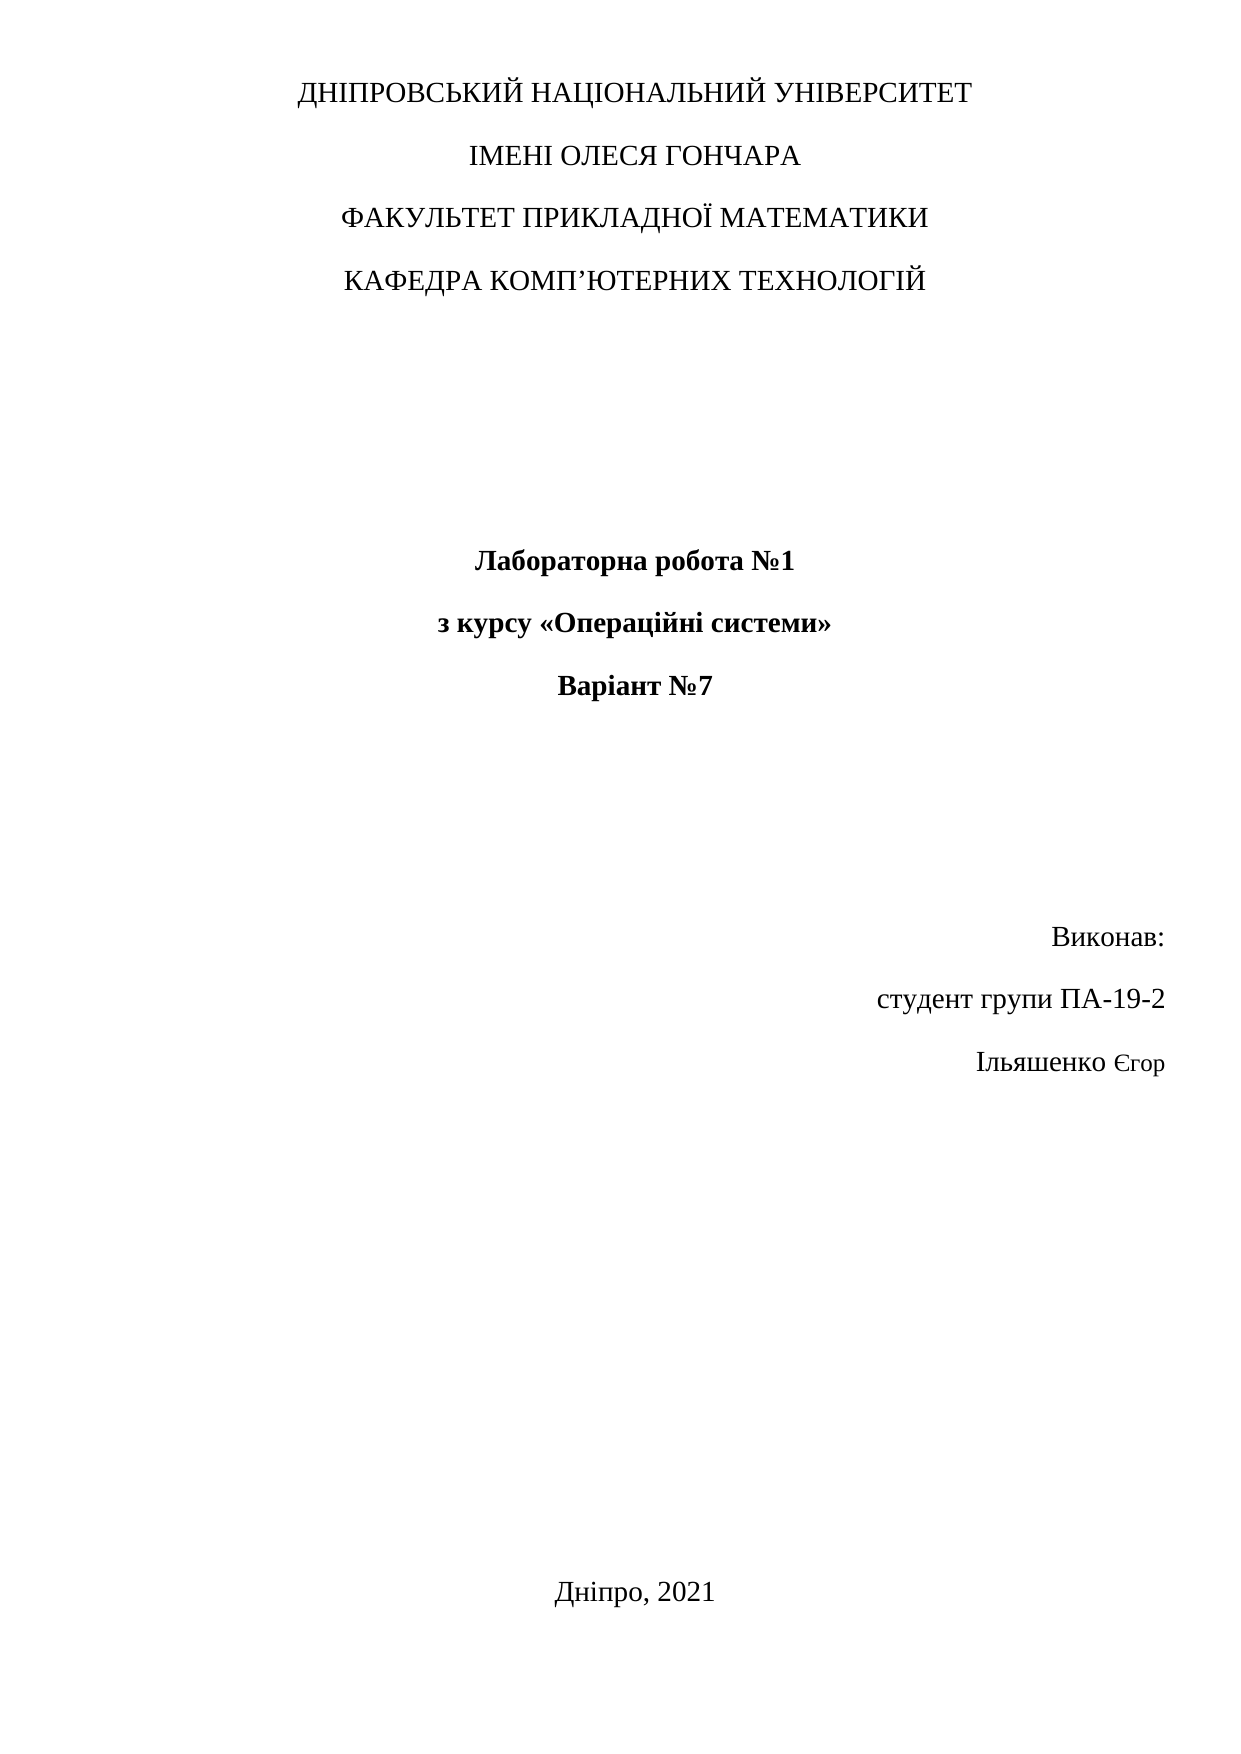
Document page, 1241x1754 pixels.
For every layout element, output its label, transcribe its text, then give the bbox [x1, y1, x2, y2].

text Дніпро, 2021 [75, 1574, 1165, 1608]
text Виконав: [75, 919, 1165, 952]
text ІМЕНІ ОЛЕСЯ ГОНЧАРА [75, 138, 1165, 171]
text з курсу «Операційні системи» [75, 605, 1165, 639]
text Варіант №7 [75, 668, 1165, 702]
text ФАКУЛЬТЕТ ПРИКЛАДНОЇ МАТЕМАТИКИ [75, 200, 1165, 234]
text Лабораторна робота №1 [75, 543, 1165, 576]
text Iльяшенко Єгор [75, 1044, 1165, 1140]
text студент групи ПА-19-2 [75, 982, 1165, 1015]
text КАФЕДРА КОМП’ЮТЕРНИХ ТЕХНОЛОГІЙ [75, 263, 1165, 297]
text ДНІПРОВСЬКИЙ НАЦІОНАЛЬНИЙ УНІВЕРСИТЕТ [75, 75, 1165, 108]
